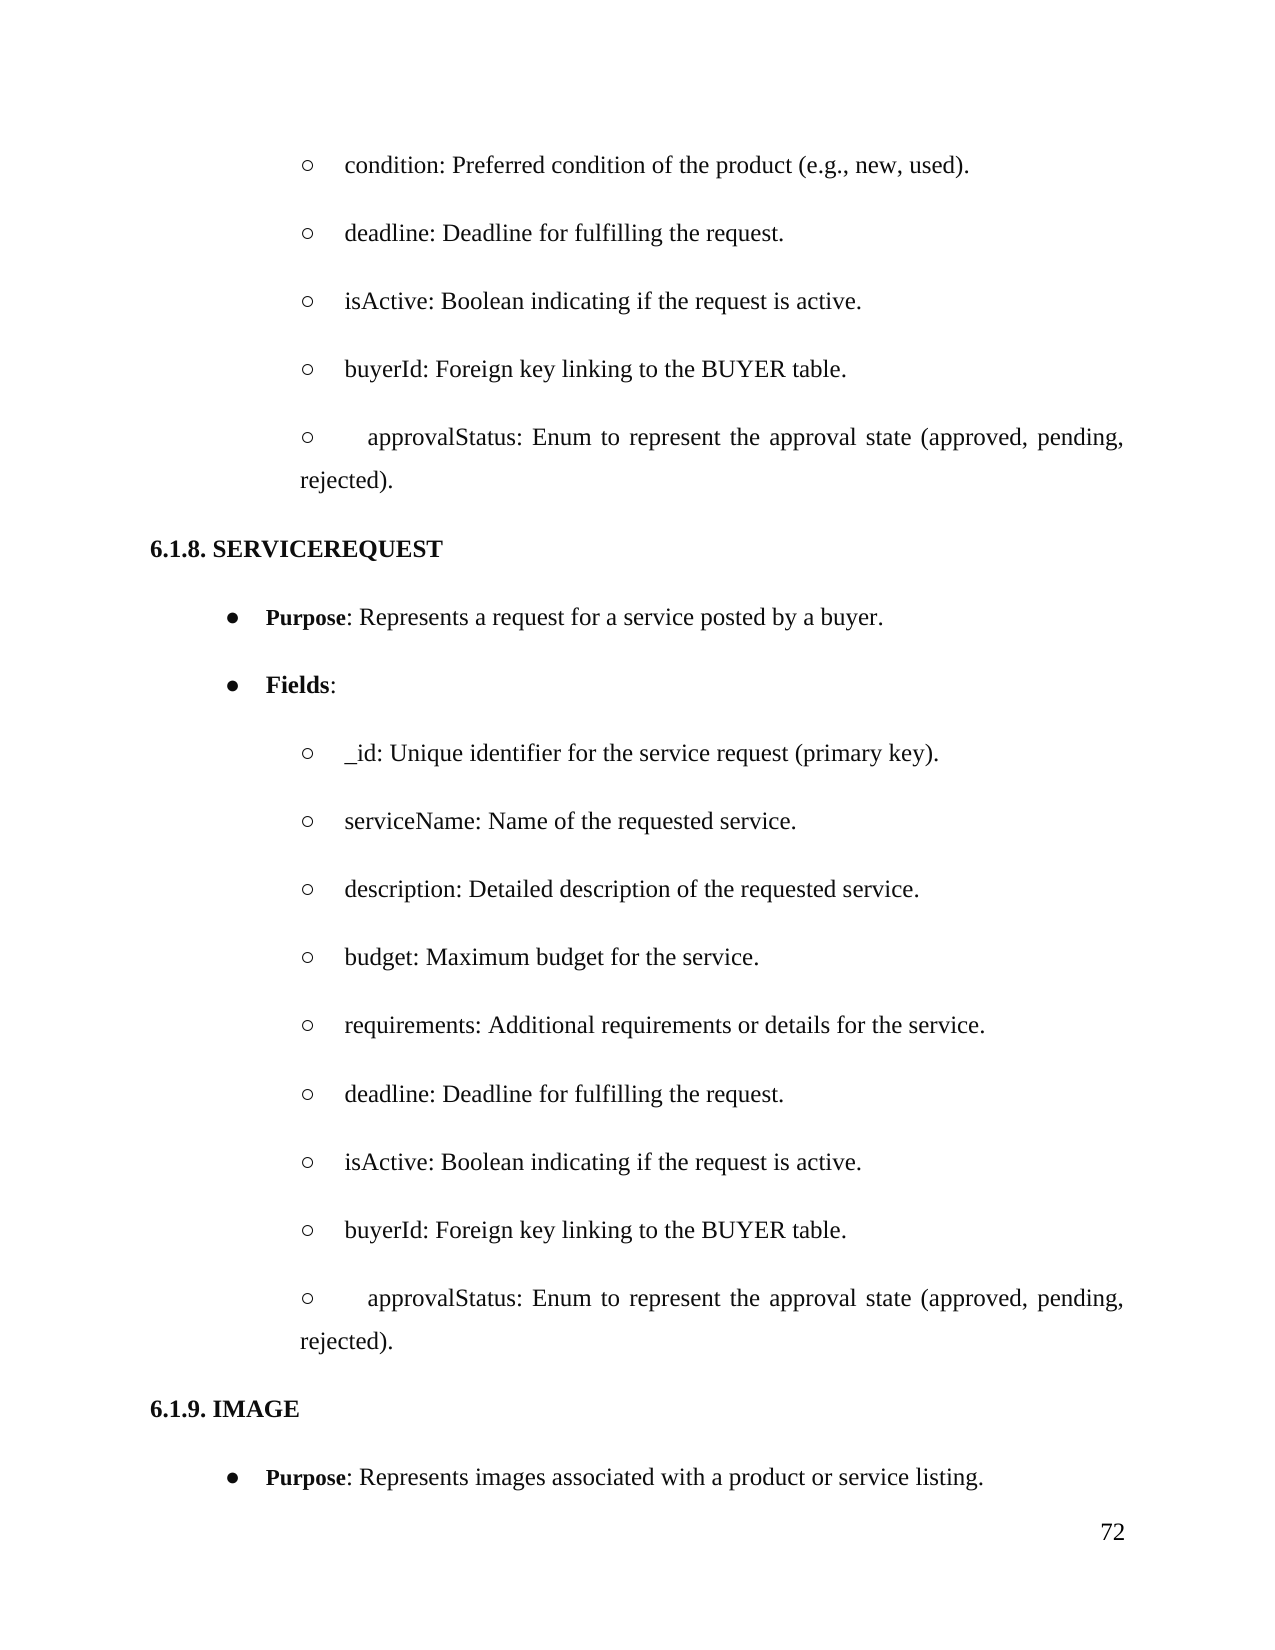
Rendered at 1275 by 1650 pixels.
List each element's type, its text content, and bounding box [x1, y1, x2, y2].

text ○ deadline: Deadline for fulfilling the request. [300, 218, 1125, 247]
text ○ requirements: Additional requirements or details for the service. [300, 1011, 1125, 1039]
text ○ approvalStatus: Enum to represent the approval state (approved, pending, rejected). [300, 422, 1125, 494]
text ○ description: Detailed description of the requested service. [300, 874, 1125, 903]
text ○ buyerId: Foreign key linking to the BUYER table. [300, 354, 1125, 383]
text 6.1.9. IMAGE [150, 1394, 1125, 1423]
text ○ condition: Preferred condition of the product (e.g., new, used). [300, 150, 1125, 179]
text ○ approvalStatus: Enum to represent the approval state (approved, pending, rejected). [300, 1283, 1125, 1355]
text ● Purpose: Represents images associated with a product or service listing. [225, 1462, 1125, 1491]
text ● Purpose: Represents a request for a service posted by a buyer. [225, 602, 1125, 631]
text ○ _id: Unique identifier for the service request (primary key). [300, 738, 1125, 767]
text ● Fields: [225, 670, 1125, 699]
text 6.1.8. SERVICEREQUEST [150, 534, 1125, 562]
text ○ isActive: Boolean indicating if the request is active. [300, 286, 1125, 315]
text ○ isActive: Boolean indicating if the request is active. [300, 1147, 1125, 1176]
text ○ serviceName: Name of the requested service. [300, 806, 1125, 835]
text ○ buyerId: Foreign key linking to the BUYER table. [300, 1215, 1125, 1244]
text ○ deadline: Deadline for fulfilling the request. [300, 1079, 1125, 1107]
text ○ budget: Maximum budget for the service. [300, 942, 1125, 971]
